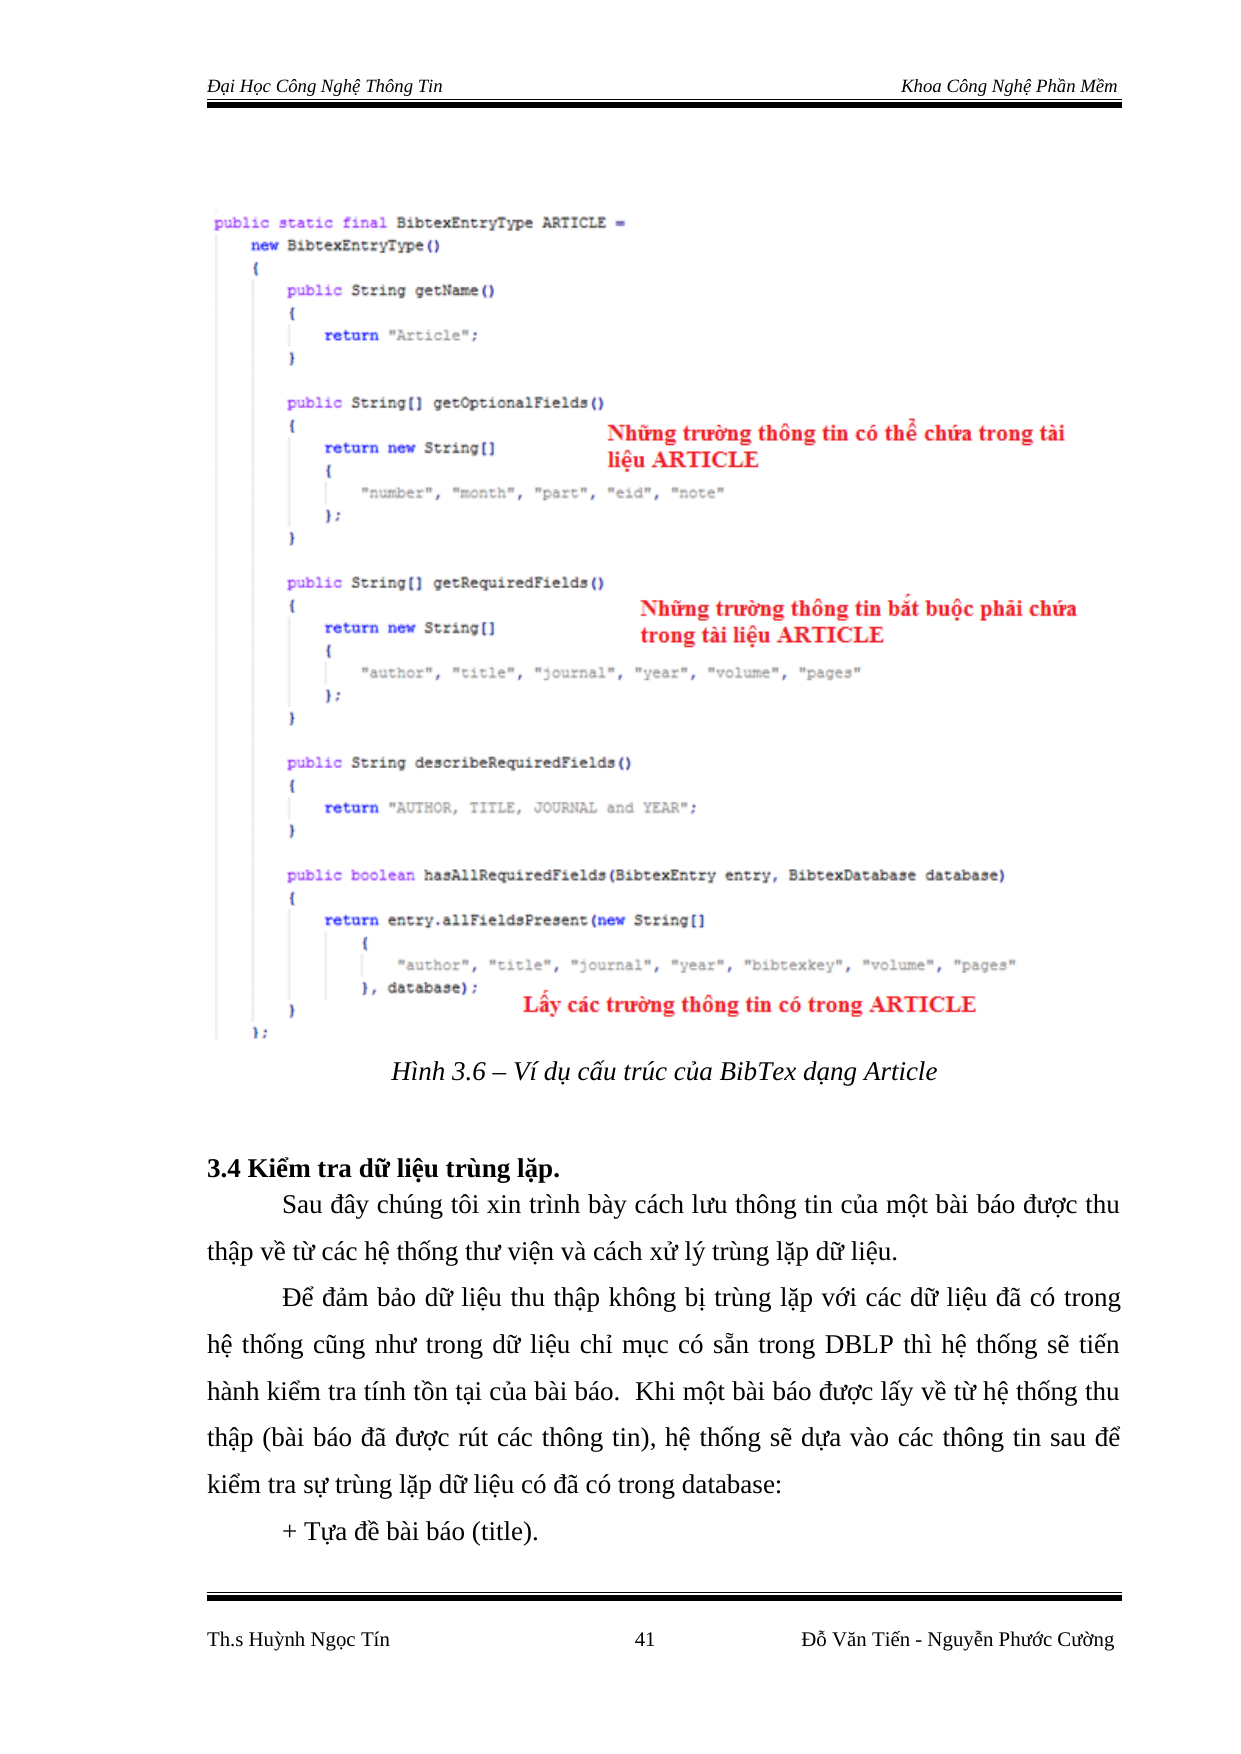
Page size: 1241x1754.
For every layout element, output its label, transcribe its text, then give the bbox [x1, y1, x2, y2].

subtitle 3.4 Kiểm tra dữ liệu trùng lặp. [207, 1152, 1122, 1183]
text Sau đây chúng tôi xin trình bày cách lưu thông tin của một bài báo được thu thập về từ các hệ thống thư viện và cách xử lý trùng lặp dữ liệu. [207, 1188, 1122, 1266]
text + Tựa đề bài báo (title). [207, 1514, 1122, 1546]
subtitle Hình 3.6 – Ví dụ cấu trúc của BibTex dạng Article [207, 1056, 1122, 1087]
text Để đảm bảo dữ liệu thu thập không bị trùng lặp với các dữ liệu đã có trong hệ thống cũng như trong dữ liệu chỉ mục có sẵn trong DBLP thì hệ thống sẽ tiến hành kiểm tra tính tồn tại của bài báo. Khi một bài báo được lấy về từ hệ thống thu thập (bài báo đã được rút các thông tin), hệ thống sẽ dựa vào các thông tin sau để kiểm tra sự trùng lặp dữ liệu có đã có trong database: [207, 1281, 1122, 1499]
picture [206, 206, 1125, 1042]
